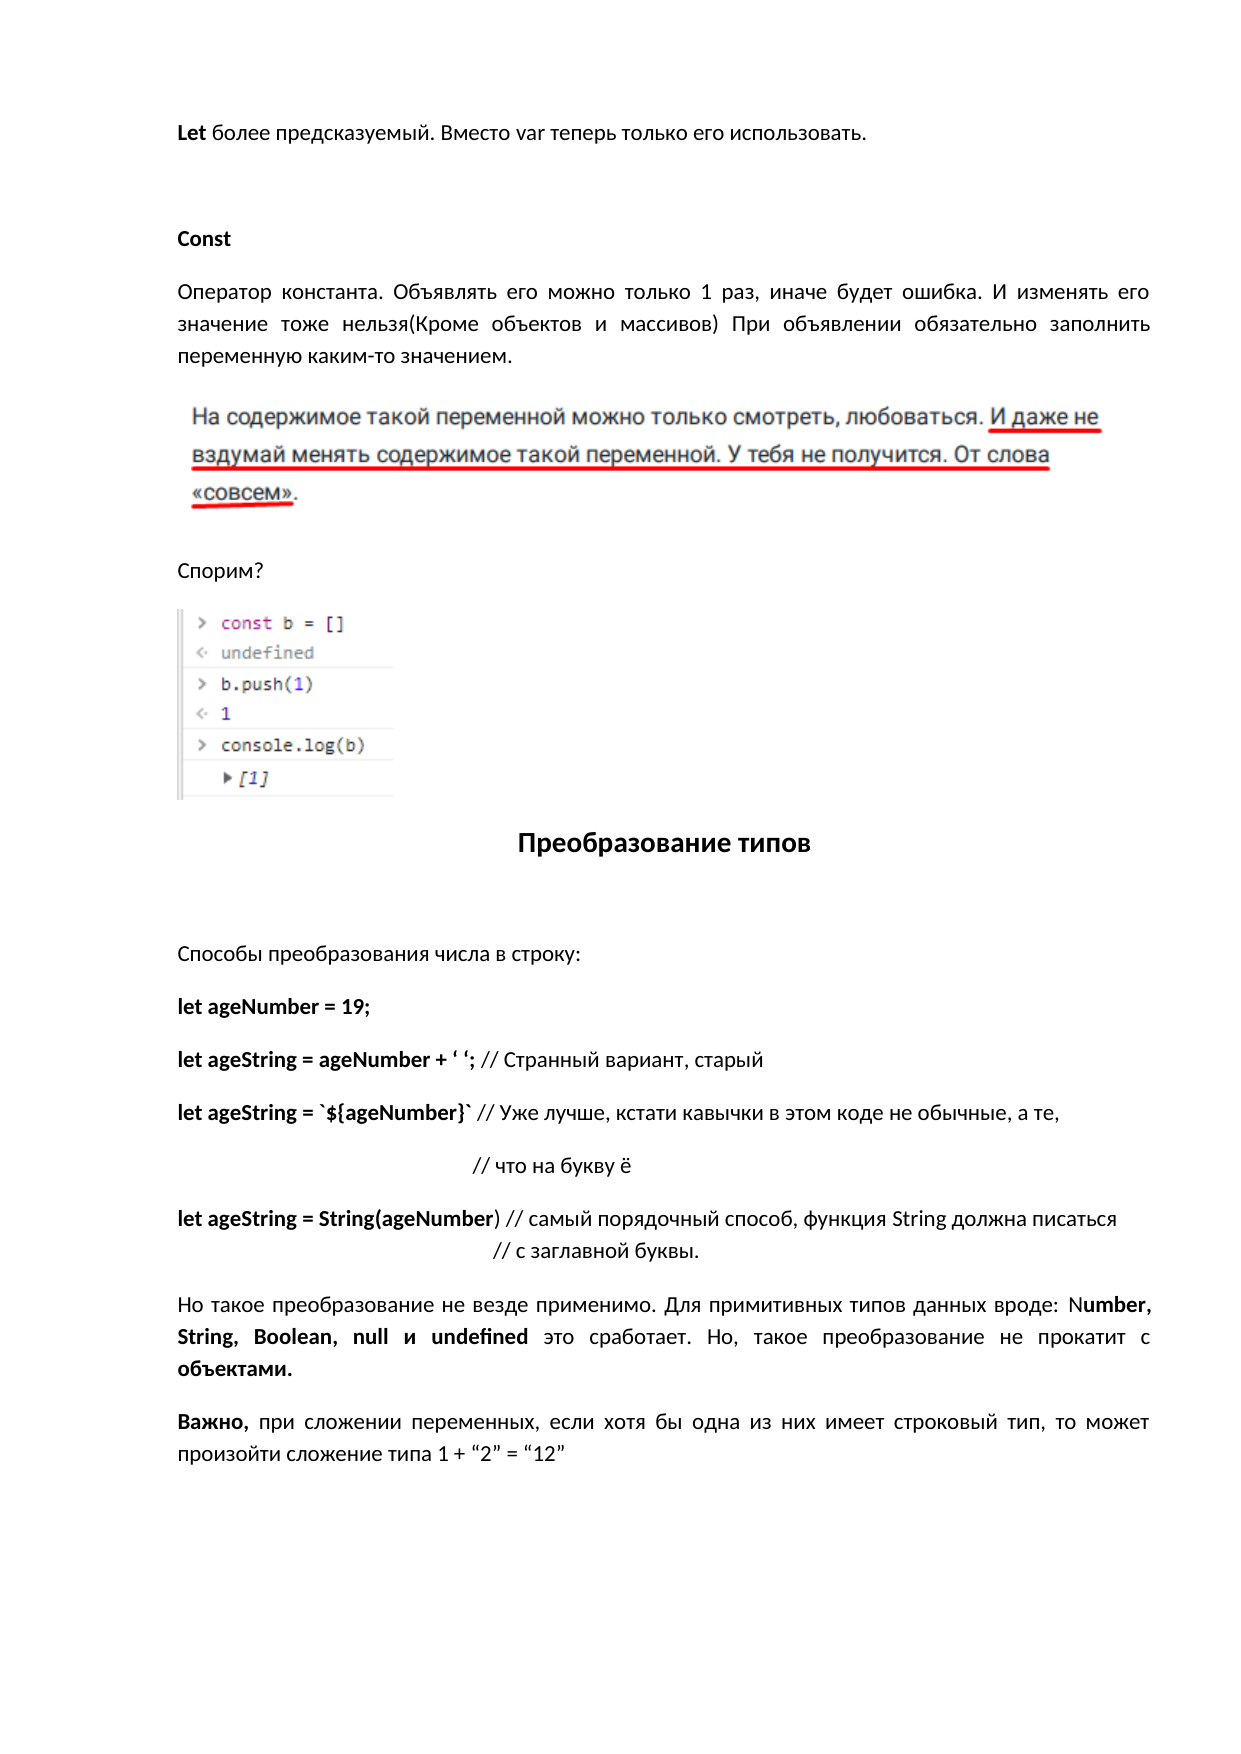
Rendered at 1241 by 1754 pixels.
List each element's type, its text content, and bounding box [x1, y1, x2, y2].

text Const [177, 224, 1152, 252]
text // что на букву ё [398, 1151, 1152, 1179]
text Но такое преобразование не везде применимо. Для примитивных типов данных вроде: Number, String, Boolean, null и undefined это сработает. Но, такое преобразование не прокатит с объектами. [177, 1290, 1152, 1382]
text Преобразование типов [177, 824, 1152, 860]
text Спорим? [177, 556, 1152, 584]
picture [177, 609, 394, 800]
text Способы преобразования числа в строку: [177, 939, 1152, 967]
text let ageString = `${ageNumber}` // Уже лучше, кстати кавычки в этом коде не обычные, а те, [177, 1098, 1152, 1126]
picture [177, 394, 1118, 532]
text let ageString = ageNumber + ‘ ‘; // Странный вариант, старый [177, 1045, 1152, 1073]
text let ageNumber = 19; [177, 992, 1152, 1020]
text Let более предсказуемый. Вместо var теперь только его использовать. [177, 118, 1152, 146]
text Важно, при сложении переменных, если хотя бы одна из них имеет строковый тип, то может произойти сложение типа 1 + “2” = “12” [177, 1407, 1152, 1467]
text let ageString = String(ageNumber) // самый порядочный способ, функция String должна писаться // с заглавной буквы. [177, 1204, 1152, 1265]
text Оператор константа. Объявлять его можно только 1 раз, иначе будет ошибка. И изменять его значение тоже нельзя(Кроме объектов и массивов) При объявлении обязательно заполнить переменную каким-то значением. [177, 277, 1152, 369]
